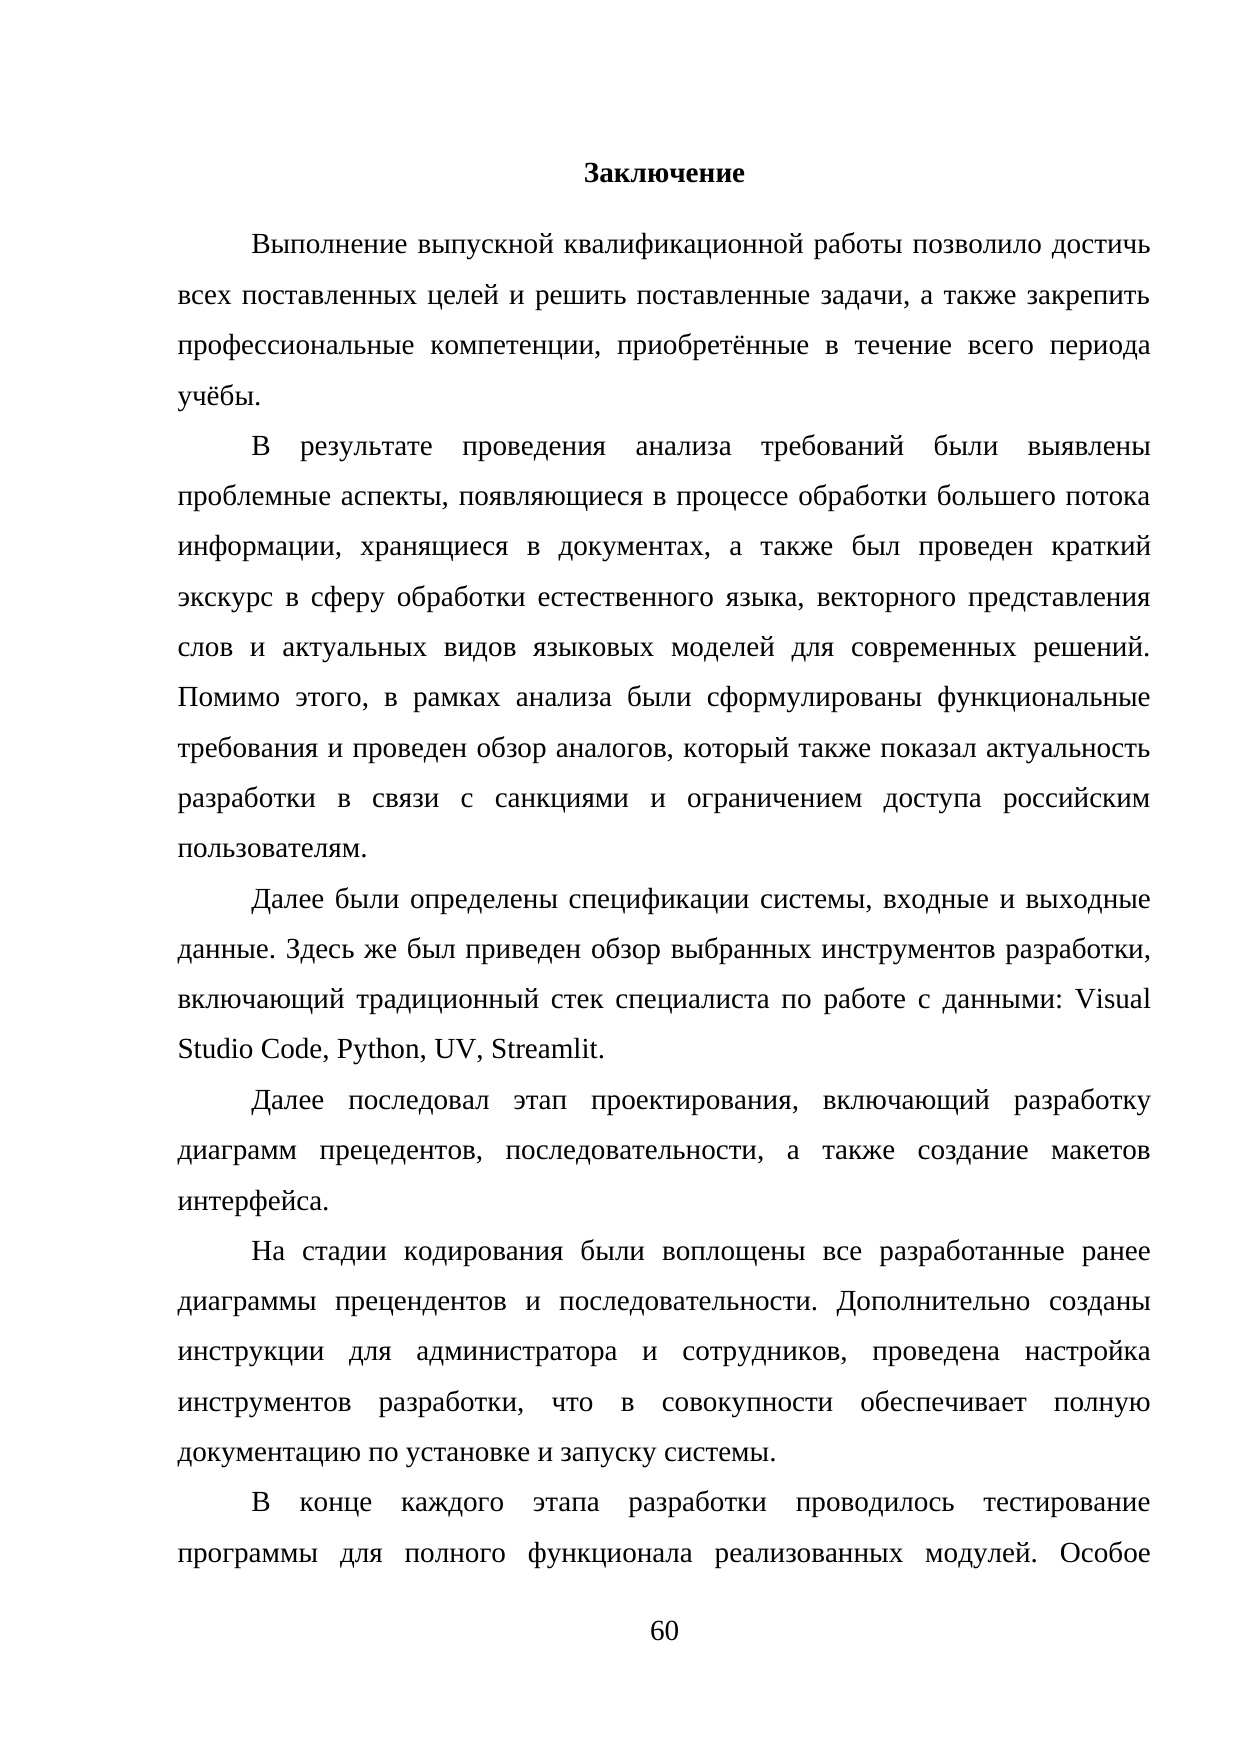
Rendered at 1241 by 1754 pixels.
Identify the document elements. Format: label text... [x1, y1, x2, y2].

text На стадии кодирования были воплощены все разработанные ранее диаграммы прецендентов и последовательности. Дополнительно созданы инструкции для администратора и сотрудников, проведена настройка инструментов разработки, что в совокупности обеспечивает полную документацию по установке и запуску системы. [177, 1233, 1152, 1468]
text В результате проведения анализа требований были выявлены проблемные аспекты, появляющиеся в процессе обработки большего потока информации, хранящиеся в документах, а также был проведен краткий экскурс в сферу обработки естественного языка, векторного представления слов и актуальных видов языковых моделей для современных решений. Помимо этого, в рамках анализа были сформулированы функциональные требования и проведен обзор аналогов, который также показал актуальность разработки в связи с санкциями и ограничением доступа российским пользователям. [177, 428, 1152, 864]
text Выполнение выпускной квалификационной работы позволило достичь всех поставленных целей и решить поставленные задачи, а также закрепить профессиональные компетенции, приобретённые в течение всего периода учёбы. [177, 227, 1152, 411]
text Далее были определены спецификации системы, входные и выходные данные. Здесь же был приведен обзор выбранных инструментов разработки, включающий традиционный стек специалиста по работе с данными: Visual Studio Code, Python, UV, Streamlit. [177, 881, 1152, 1065]
subtitle Заключение [177, 156, 1152, 189]
text Далее последовал этап проектирования, включающий разработку диаграмм прецедентов, последовательности, а также создание макетов интерфейса. [177, 1082, 1152, 1216]
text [177, 1484, 1152, 1568]
